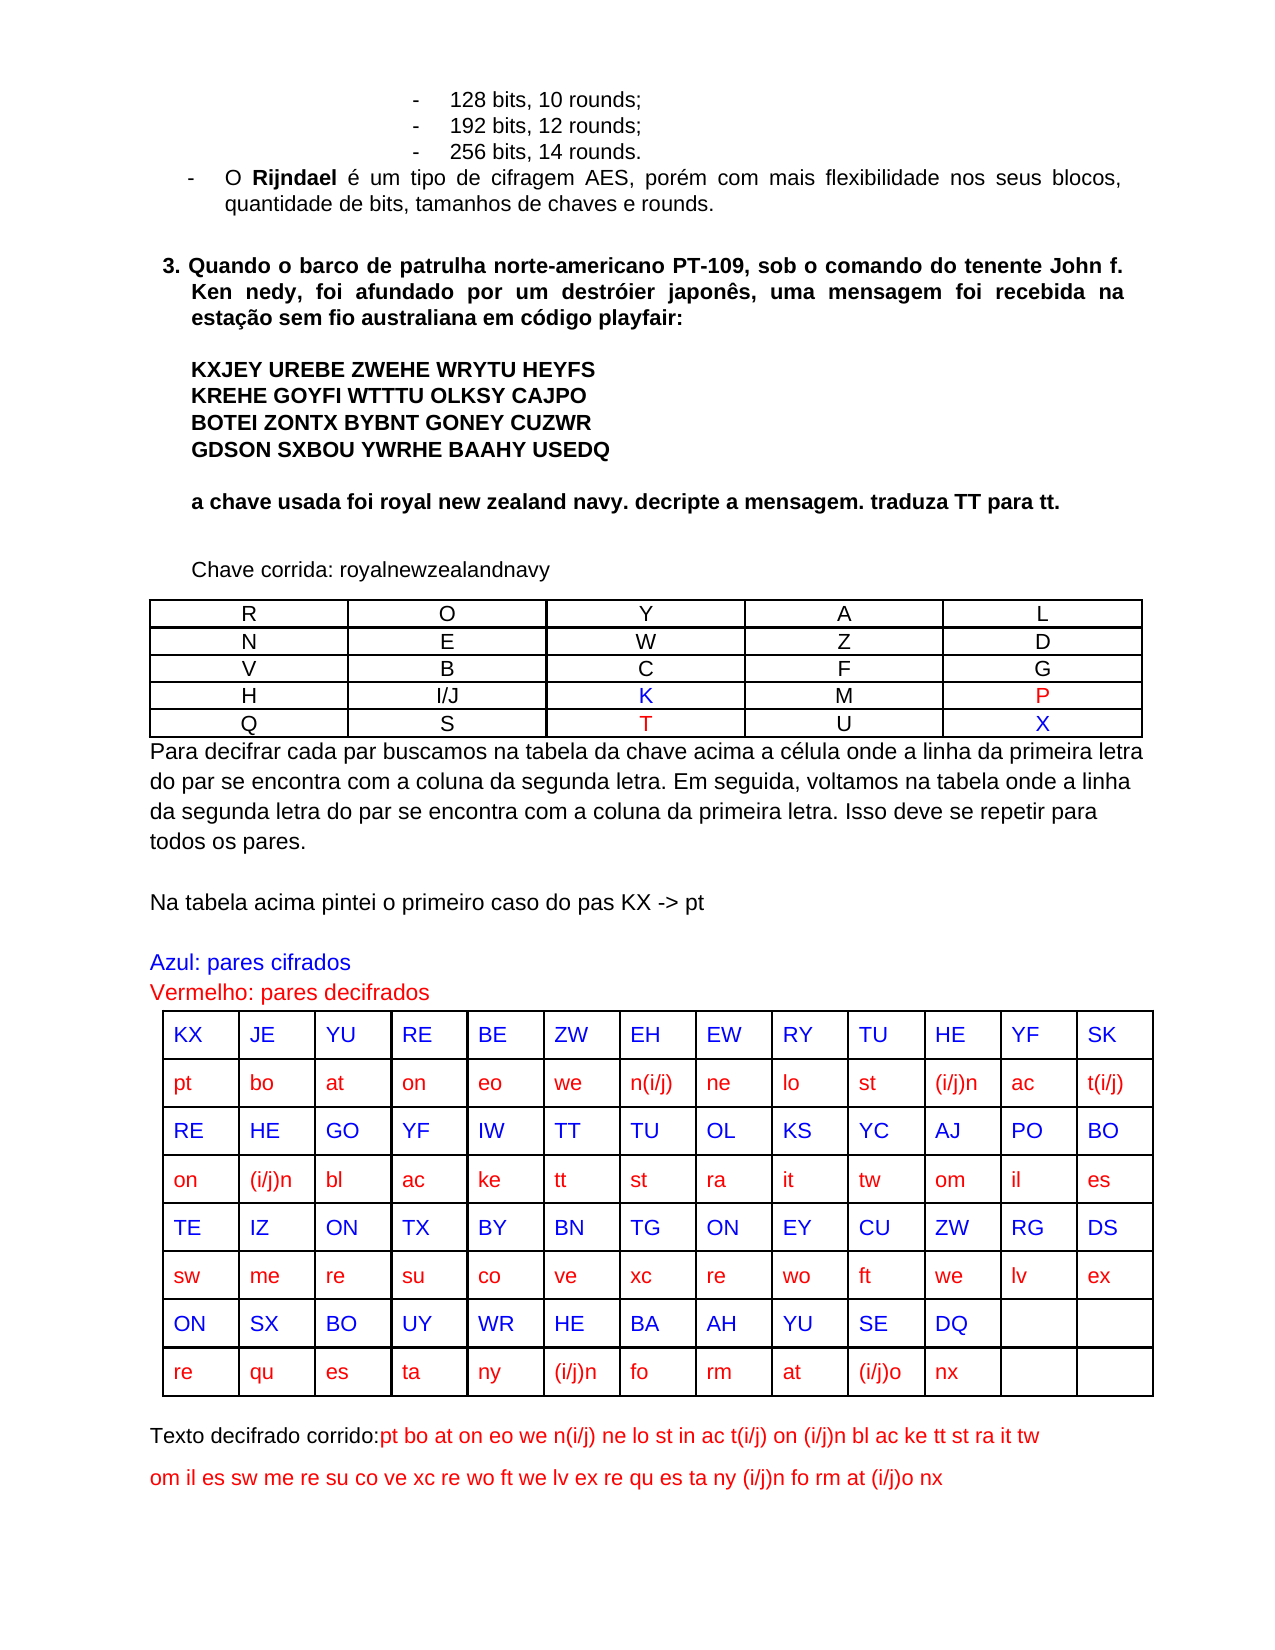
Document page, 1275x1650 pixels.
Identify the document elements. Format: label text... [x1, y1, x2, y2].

table_cell RE [164, 1108, 238, 1154]
list 128 bits, 10 rounds; [412, 87, 1123, 112]
table_cell OL [697, 1108, 771, 1154]
table_cell t(i/j) [1078, 1060, 1152, 1106]
table_cell we [545, 1060, 619, 1106]
text KREHE GOYFI WTTTU OLKSY CAJPO [191, 383, 1152, 408]
table_cell GO [316, 1108, 390, 1154]
table_header YF [1002, 1012, 1076, 1058]
table_cell DS [1078, 1204, 1152, 1250]
table_cell TU [621, 1108, 695, 1154]
table_cell YU [773, 1300, 847, 1346]
table_header YU [316, 1012, 390, 1058]
table_cell E [349, 629, 545, 654]
table_header EH [621, 1012, 695, 1058]
table_cell TT [545, 1108, 619, 1154]
table_cell ac [1002, 1060, 1076, 1106]
table_cell TX [393, 1204, 466, 1250]
table_cell YC [849, 1108, 924, 1154]
table_cell BA [621, 1300, 695, 1346]
table_cell I/J [349, 683, 545, 708]
table_cell N [151, 629, 347, 654]
table_cell T [548, 710, 744, 736]
table_header ZW [545, 1012, 619, 1058]
table_cell SX [240, 1300, 314, 1346]
table_cell wo [773, 1252, 847, 1298]
table_cell SE [849, 1300, 924, 1346]
table_cell nx [926, 1349, 1000, 1394]
table_cell D [944, 629, 1141, 654]
table_cell KS [773, 1108, 847, 1154]
table_header BE [469, 1012, 543, 1058]
table_cell TE [164, 1204, 238, 1250]
table_cell AJ [926, 1108, 1000, 1154]
table_cell BO [1078, 1108, 1152, 1154]
table_cell HE [545, 1300, 619, 1346]
table_cell P [944, 683, 1141, 708]
table_cell B [349, 656, 545, 681]
text Na tabela acima pintei o primeiro caso do pas KX -> pt [149, 889, 1152, 915]
table_cell es [1078, 1156, 1152, 1202]
text KXJEY UREBE ZWEHE WRYTU HEYFS [191, 356, 1152, 382]
table_header O [349, 601, 545, 626]
text Chave corrida: royalnewzealandnavy [162, 557, 1063, 582]
table_cell ex [1078, 1252, 1152, 1298]
table_cell S [349, 710, 545, 736]
table_cell ft [849, 1252, 924, 1298]
table_cell lo [773, 1060, 847, 1106]
table_cell tw [849, 1156, 924, 1202]
table_cell tt [545, 1156, 619, 1202]
table_cell [1078, 1349, 1152, 1394]
table_cell n(i/j) [621, 1060, 695, 1106]
table_cell W [548, 629, 744, 654]
list 256 bits, 14 rounds. [412, 139, 1123, 164]
table_cell (i/j)n [545, 1349, 619, 1394]
table_header HE [926, 1012, 1000, 1058]
table_header KX [164, 1012, 238, 1058]
table_cell su [393, 1252, 466, 1298]
table_header L [944, 601, 1141, 626]
table_header RY [773, 1012, 847, 1058]
table_cell ra [697, 1156, 771, 1202]
list O Rijndael é um tipo de cifragem AES, porém com mais flexibilidade nos seus blocos, quantidade de bits, tamanhos de chaves e rounds. [187, 164, 1123, 216]
table_cell om [926, 1156, 1000, 1202]
table_cell IW [469, 1108, 543, 1154]
table_cell [1002, 1300, 1076, 1346]
table_cell st [621, 1156, 695, 1202]
table_cell es [316, 1349, 390, 1394]
table_cell Z [746, 629, 942, 654]
table_cell EY [773, 1204, 847, 1250]
table_cell TG [621, 1204, 695, 1250]
table_cell at [316, 1060, 390, 1106]
table_cell CU [849, 1204, 924, 1250]
table_cell ac [393, 1156, 466, 1202]
text GDSON SXBOU YWRHE BAAHY USEDQ [191, 437, 1152, 462]
table_cell Q [151, 710, 347, 736]
table_cell ON [316, 1204, 390, 1250]
table_cell rm [697, 1349, 771, 1394]
table_cell me [240, 1252, 314, 1298]
table_cell (i/j)o [849, 1349, 924, 1394]
list 192 bits, 12 rounds; [412, 113, 1123, 138]
table_cell UY [393, 1300, 466, 1346]
table_header SK [1078, 1012, 1152, 1058]
text Vermelho: pares decifrados [149, 979, 1152, 1006]
table_header Y [548, 601, 744, 626]
table_cell we [926, 1252, 1000, 1298]
table_cell WR [469, 1300, 543, 1346]
table_cell eo [469, 1060, 543, 1106]
table_cell st [849, 1060, 924, 1106]
table_cell BN [545, 1204, 619, 1250]
table_cell co [469, 1252, 543, 1298]
table_cell ne [697, 1060, 771, 1106]
text Azul: pares cifrados [149, 949, 1152, 976]
table_header A [746, 601, 942, 626]
table_cell xc [621, 1252, 695, 1298]
table_cell M [746, 683, 942, 708]
table_cell ON [164, 1300, 238, 1346]
table_cell DQ [926, 1300, 1000, 1346]
table_cell sw [164, 1252, 238, 1298]
table_cell re [164, 1349, 238, 1394]
table_cell RG [1002, 1204, 1076, 1250]
table_cell AH [697, 1300, 771, 1346]
table_cell ON [697, 1204, 771, 1250]
table_cell on [164, 1156, 238, 1202]
table_cell U [746, 710, 942, 736]
text Para decifrar cada par buscamos na tabela da chave acima a célula onde a linha da primeira letra do par se encontra com a coluna da segunda letra. Em seguida, voltamos na tabela onde a linha da segunda letra do par se encontra com a coluna da primeira letra. Isso deve se repetir para todos os pares. [149, 738, 1152, 855]
table_cell H [151, 683, 347, 708]
table_cell X [944, 710, 1141, 736]
table_cell at [773, 1349, 847, 1394]
table_cell il [1002, 1156, 1076, 1202]
table_header R [151, 601, 347, 626]
table_cell [1078, 1300, 1152, 1346]
table_cell K [548, 683, 744, 708]
table_cell BY [469, 1204, 543, 1250]
table_header EW [697, 1012, 771, 1058]
table_cell ke [469, 1156, 543, 1202]
table_cell ny [469, 1349, 543, 1394]
table_header TU [849, 1012, 924, 1058]
text BOTEI ZONTX BYBNT GONEY CUZWR [191, 410, 1152, 435]
table_cell F [746, 656, 942, 681]
table_cell [1002, 1349, 1076, 1394]
table_cell V [151, 656, 347, 681]
table_cell lv [1002, 1252, 1076, 1298]
table_header RE [393, 1012, 466, 1058]
table_cell ZW [926, 1204, 1000, 1250]
table_cell ta [393, 1349, 466, 1394]
table_cell qu [240, 1349, 314, 1394]
table_cell (i/j)n [240, 1156, 314, 1202]
table_cell bl [316, 1156, 390, 1202]
text Texto decifrado corrido:pt bo at on eo we n(i/j) ne lo st in ac t(i/j) on (i/j)n bl ac ke tt st ra it tw om il es sw me re su co ve xc re wo ft we lv ex re qu es ta ny (i/j)n fo rm at (i/j)o nx [149, 1423, 1063, 1490]
text a chave usada foi royal new zealand navy. decripte a mensagem. traduza TT para tt. [162, 489, 1063, 514]
text 3. Quando o barco de patrulha norte-americano PT-109, sob o comando do tenente John f. Ken nedy, foi afundado por um destróier japonês, uma mensagem foi recebida na estação sem fio australiana em código playfair: [162, 253, 1125, 330]
table_header JE [240, 1012, 314, 1058]
table_cell YF [393, 1108, 466, 1154]
table_cell IZ [240, 1204, 314, 1250]
table_cell fo [621, 1349, 695, 1394]
table_cell re [316, 1252, 390, 1298]
table_cell it [773, 1156, 847, 1202]
table_cell PO [1002, 1108, 1076, 1154]
table_cell HE [240, 1108, 314, 1154]
table_cell re [697, 1252, 771, 1298]
table_cell C [548, 656, 744, 681]
table_cell on [393, 1060, 466, 1106]
table_cell G [944, 656, 1141, 681]
table_cell bo [240, 1060, 314, 1106]
table_cell BO [316, 1300, 390, 1346]
table_cell (i/j)n [926, 1060, 1000, 1106]
table_cell pt [164, 1060, 238, 1106]
table_cell ve [545, 1252, 619, 1298]
